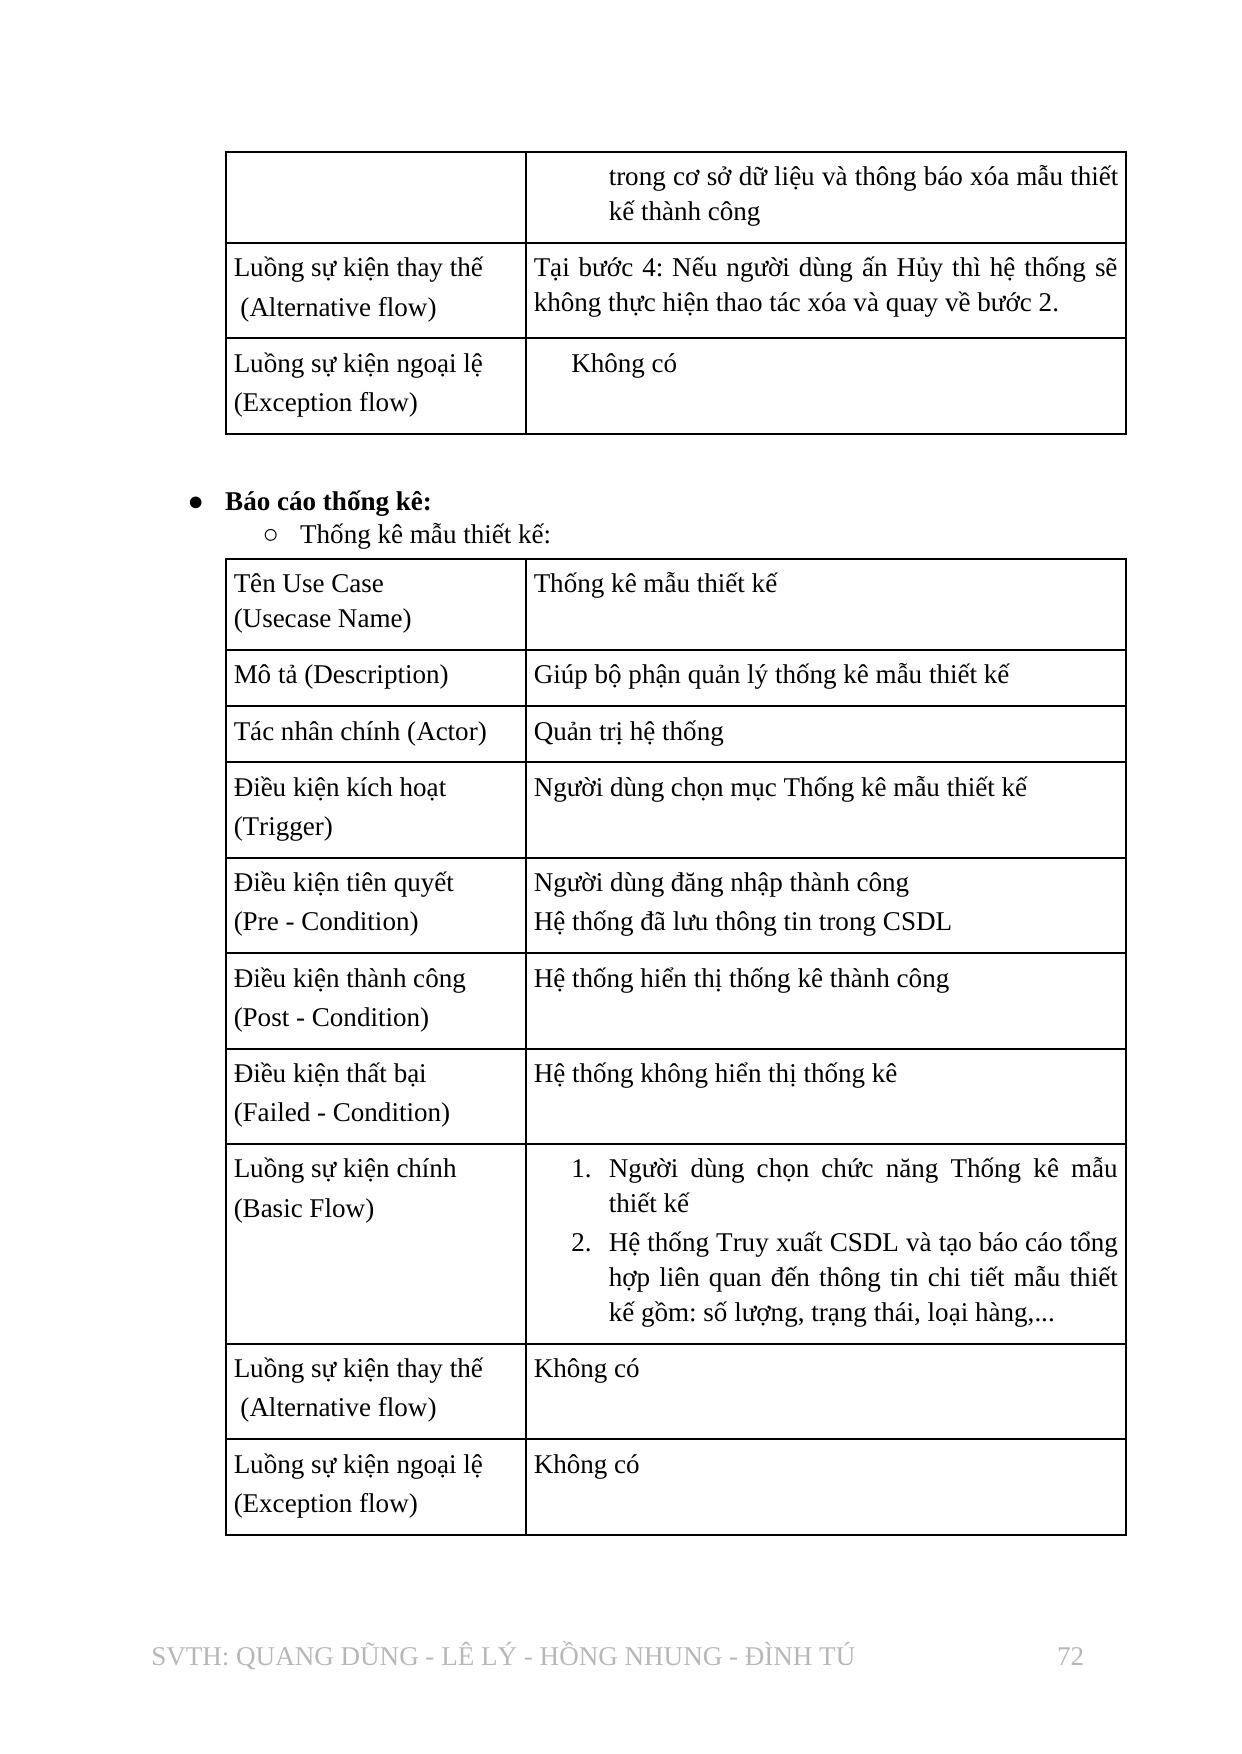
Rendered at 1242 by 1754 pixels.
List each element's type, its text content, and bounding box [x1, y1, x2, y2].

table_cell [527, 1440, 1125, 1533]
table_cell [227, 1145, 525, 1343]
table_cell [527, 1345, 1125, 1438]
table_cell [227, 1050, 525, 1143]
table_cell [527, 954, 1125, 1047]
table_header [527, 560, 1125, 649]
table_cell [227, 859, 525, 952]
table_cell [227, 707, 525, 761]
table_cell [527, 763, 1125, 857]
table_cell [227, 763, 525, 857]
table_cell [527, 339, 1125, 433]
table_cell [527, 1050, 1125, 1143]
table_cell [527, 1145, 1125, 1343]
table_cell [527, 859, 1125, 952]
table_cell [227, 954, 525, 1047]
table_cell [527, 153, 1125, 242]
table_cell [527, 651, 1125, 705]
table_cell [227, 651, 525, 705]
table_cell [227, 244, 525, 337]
list Báo cáo thống kê: [187, 485, 1090, 516]
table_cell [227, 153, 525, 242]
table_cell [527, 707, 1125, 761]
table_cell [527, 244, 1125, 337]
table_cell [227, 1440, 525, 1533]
list Thống kê mẫu thiết kế: [262, 518, 1090, 550]
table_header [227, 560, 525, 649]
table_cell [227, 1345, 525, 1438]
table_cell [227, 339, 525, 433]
